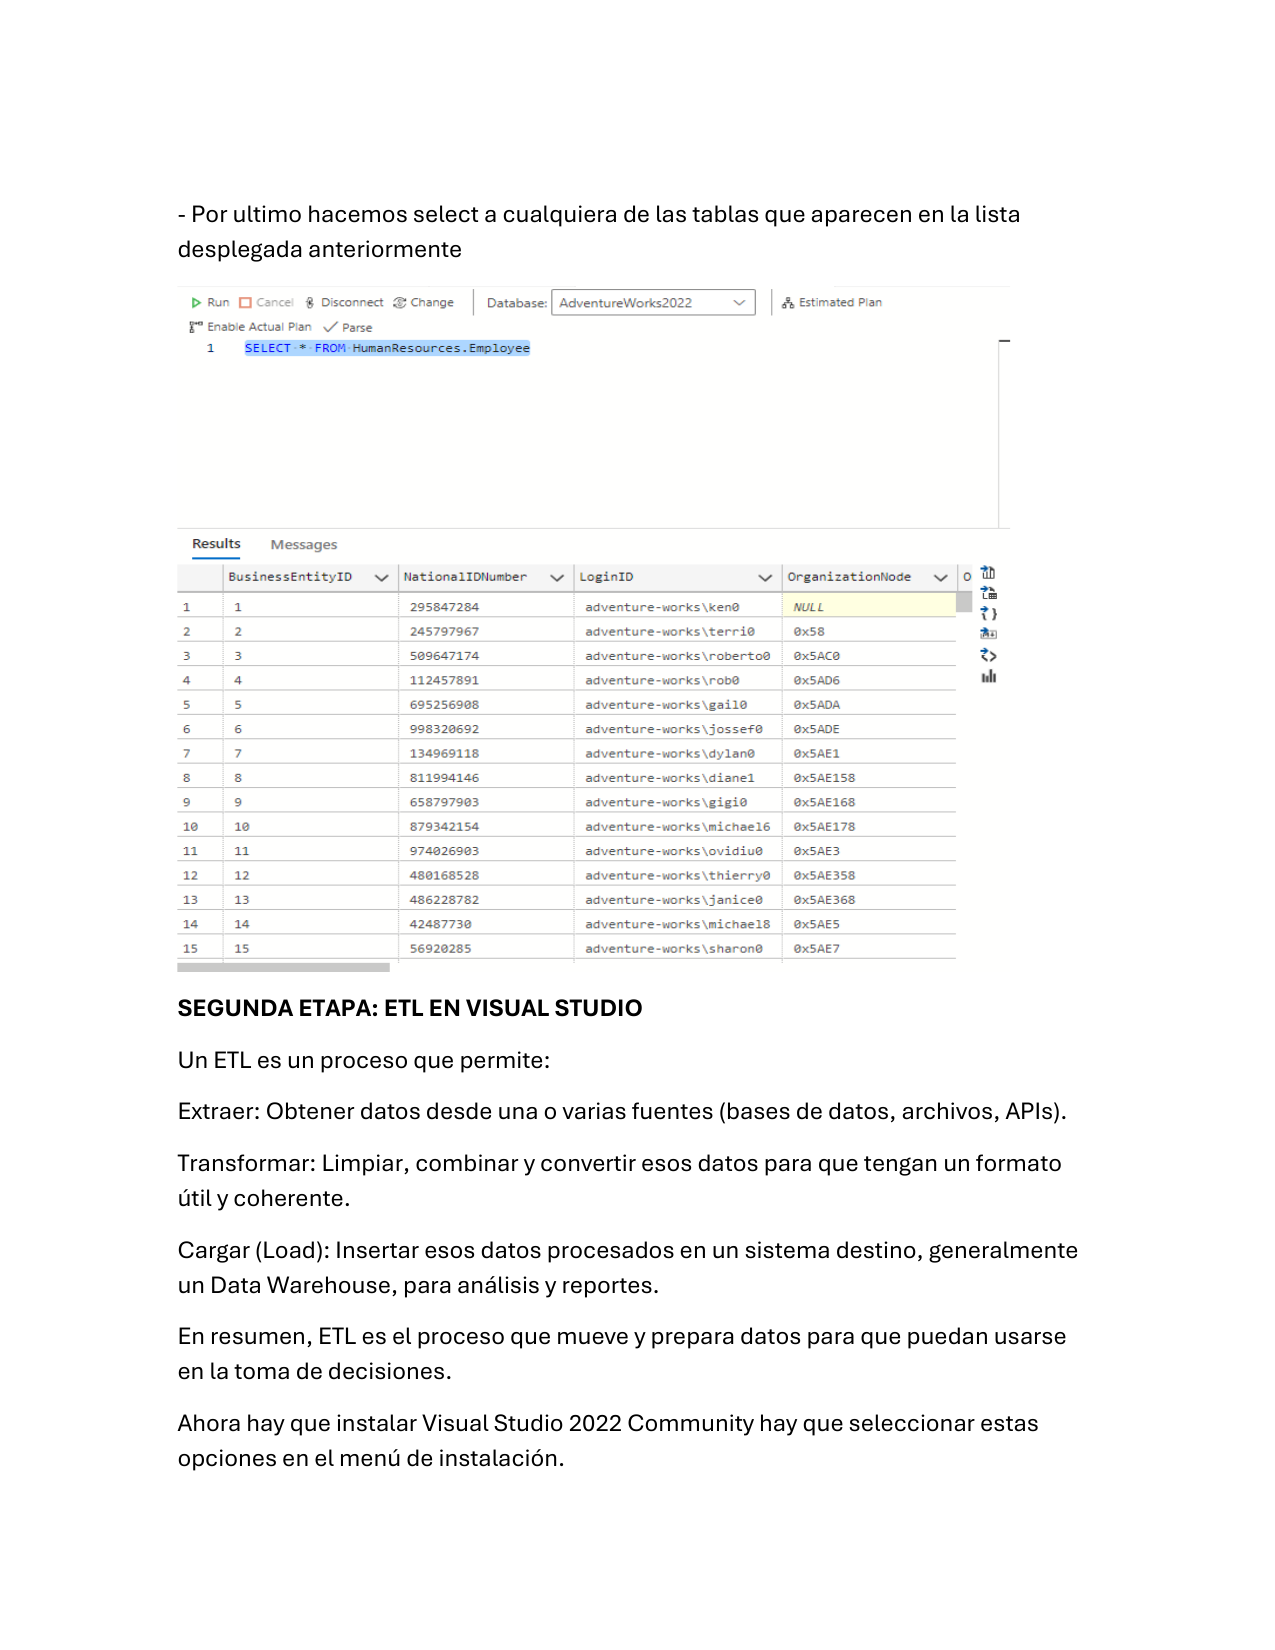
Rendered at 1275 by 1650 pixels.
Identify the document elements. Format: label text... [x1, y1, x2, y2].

picture [177, 286, 1011, 972]
text Cargar (Load): Insertar esos datos procesados en un sistema destino, generalmente un Data Warehouse, para análisis y reportes. [177, 1235, 1098, 1300]
text Un ETL es un proceso que permite: [177, 1045, 1098, 1075]
text En resumen, ETL es el proceso que mueve y prepara datos para que puedan usarse en la toma de decisiones. [177, 1321, 1098, 1387]
text - Por ultimo hacemos select a cualquiera de las tablas que aparecen en la lista desplegada anteriormente [177, 199, 1098, 265]
text Transformar: Limpiar, combinar y convertir esos datos para que tengan un formato útil y coherente. [177, 1148, 1098, 1213]
text Extraer: Obtener datos desde una o varias fuentes (bases de datos, archivos, APIs). [177, 1096, 1098, 1127]
text SEGUNDA ETAPA: ETL EN VISUAL STUDIO [177, 993, 1098, 1023]
text Ahora hay que instalar Visual Studio 2022 Community hay que seleccionar estas opciones en el menú de instalación. [177, 1408, 1098, 1473]
